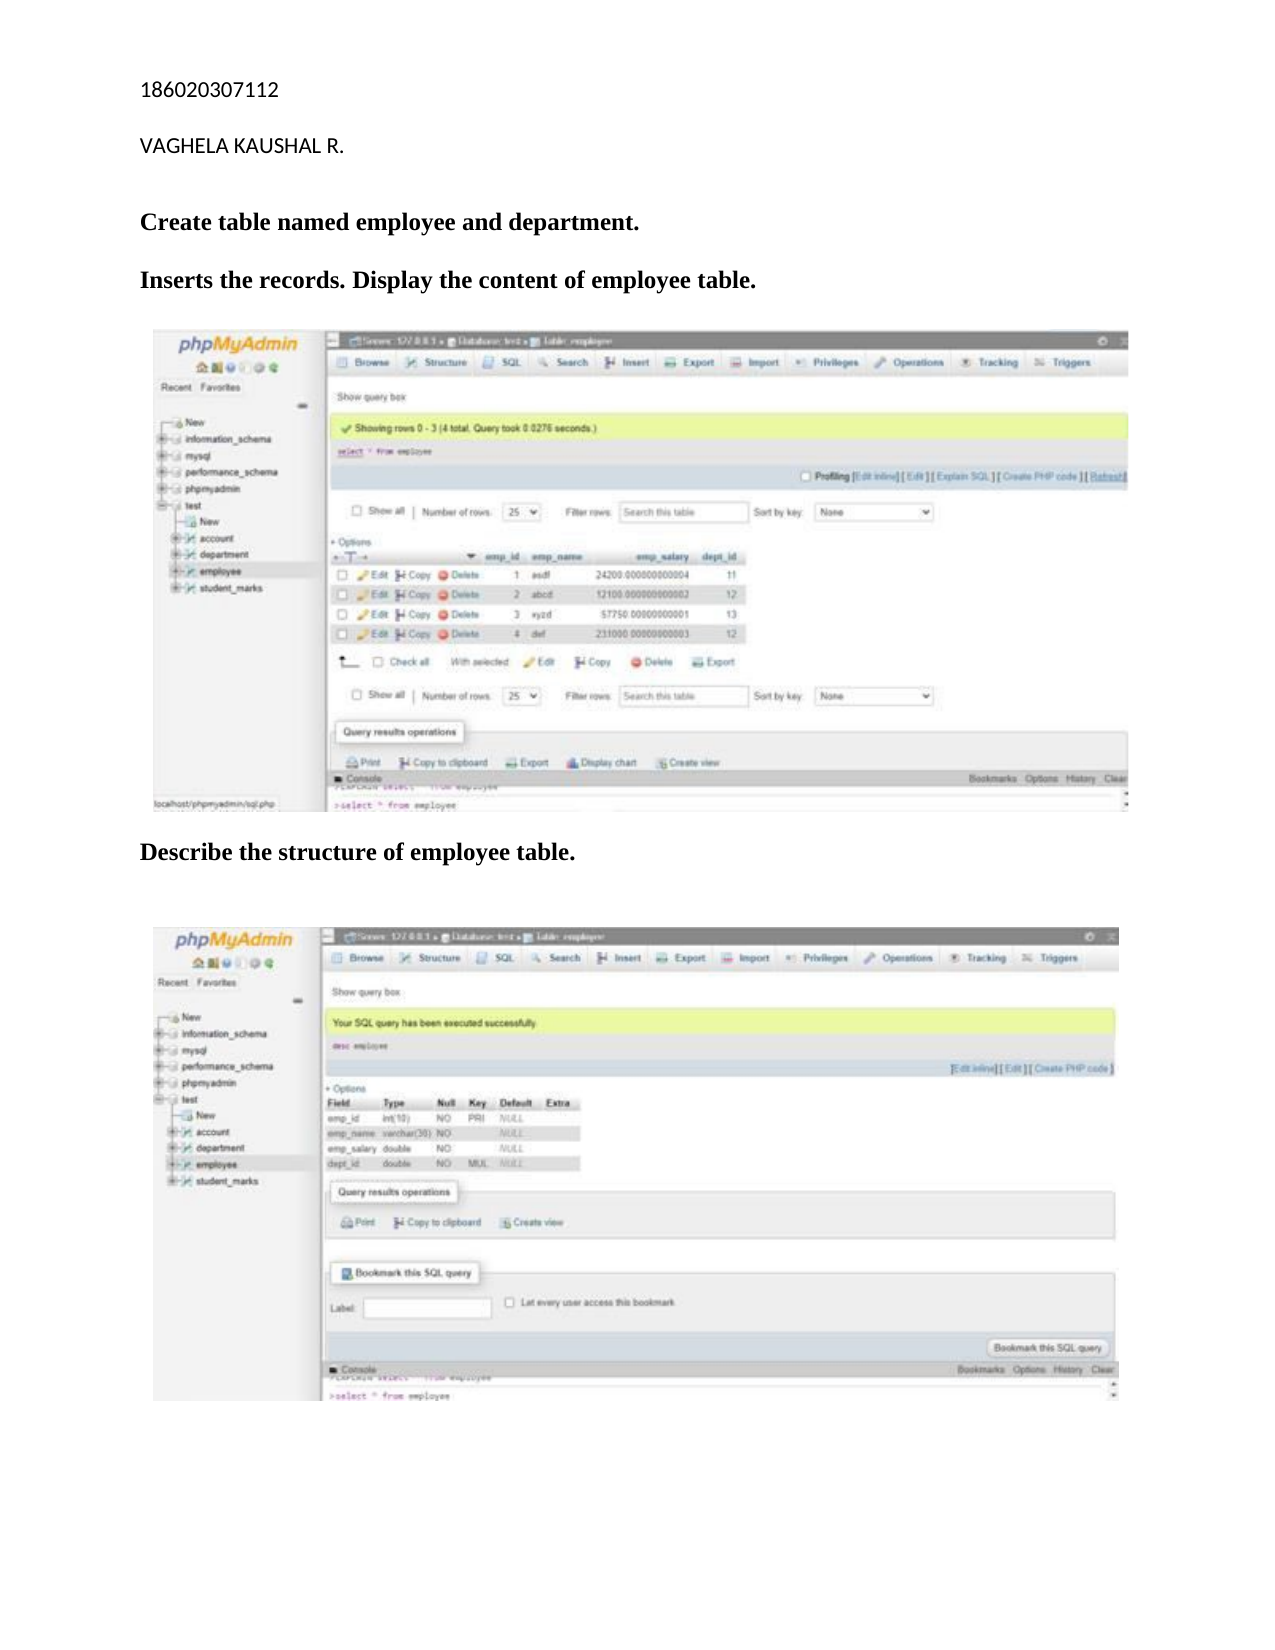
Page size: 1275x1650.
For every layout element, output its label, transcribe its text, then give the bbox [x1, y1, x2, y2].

picture [153, 927, 1119, 1401]
text Create table named employee and department. [139, 207, 1139, 236]
picture [153, 329, 1129, 812]
text Inserts the records. Display the content of employee table. [139, 265, 1139, 293]
text Describe the structure of employee table. [139, 837, 1139, 866]
